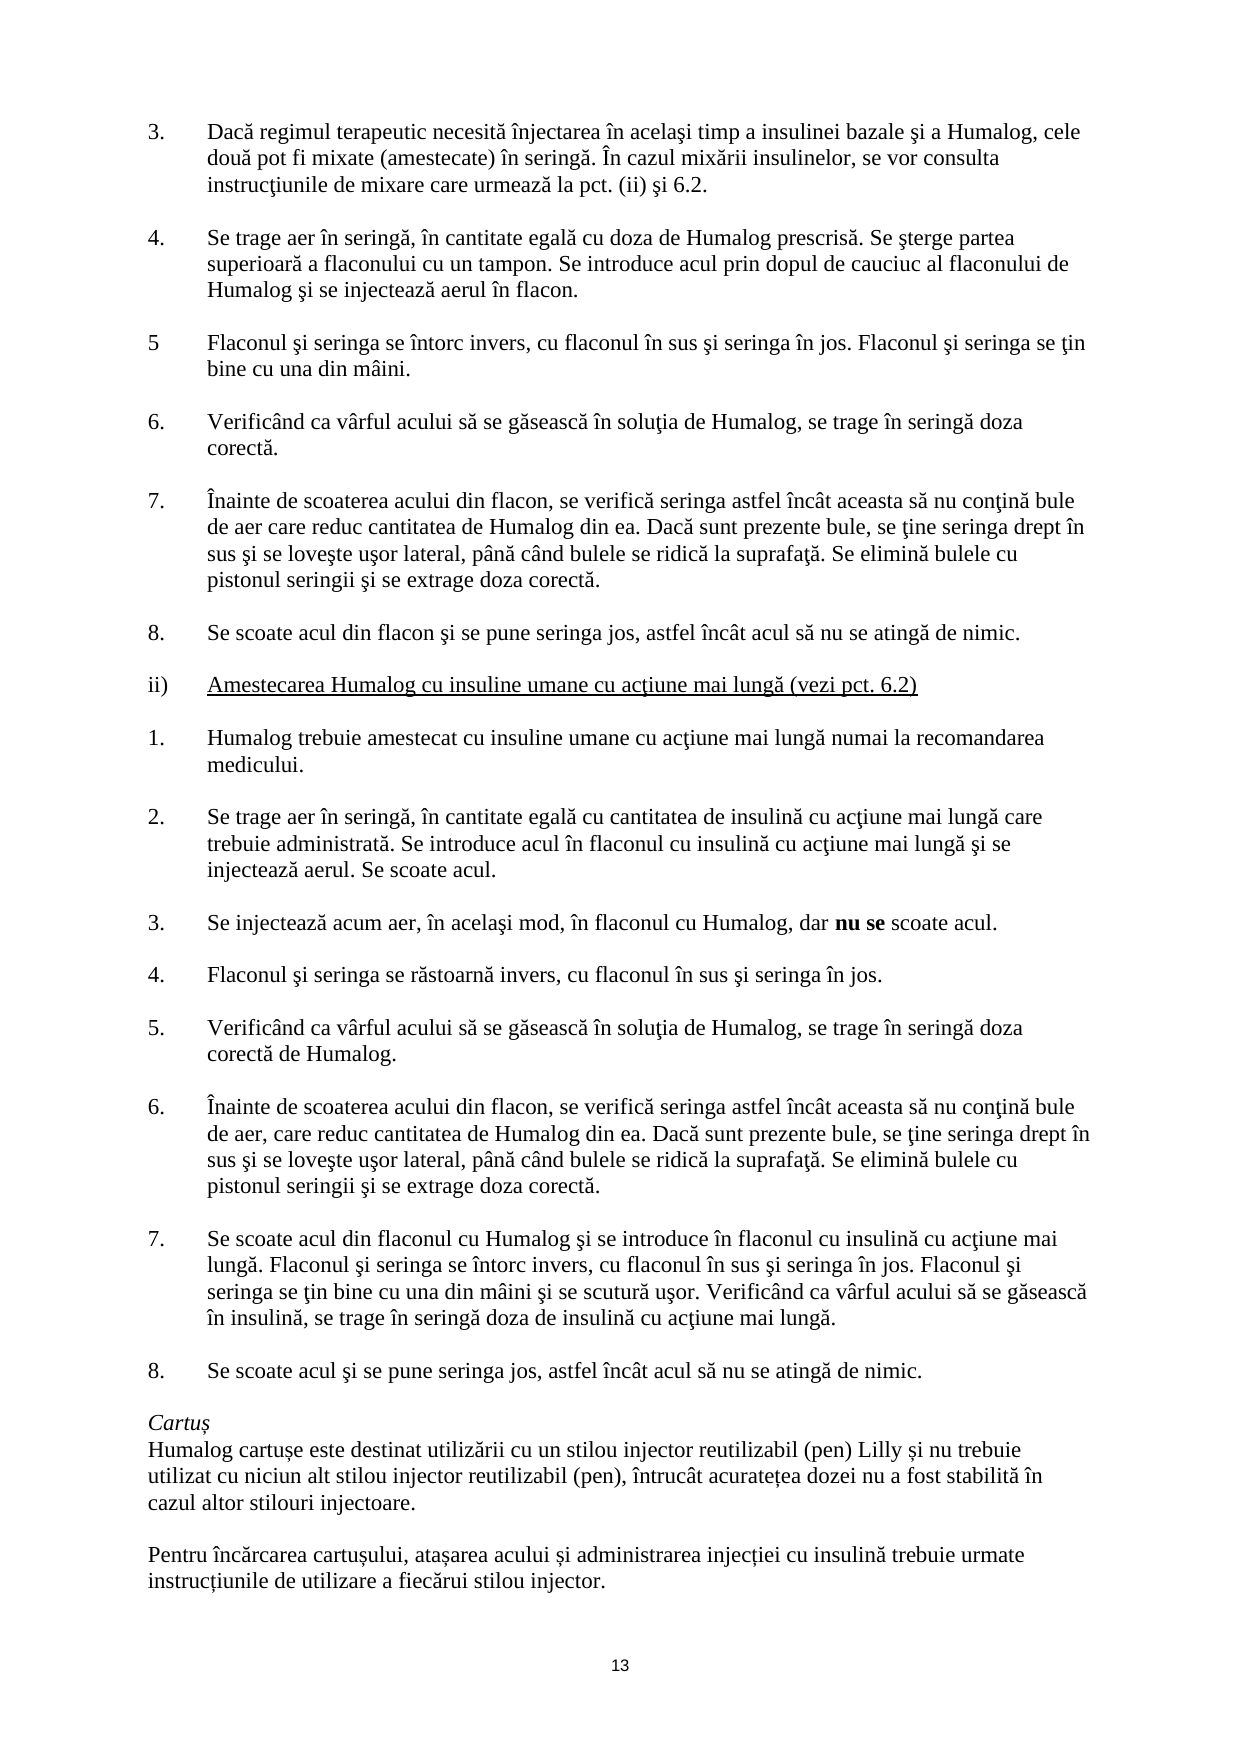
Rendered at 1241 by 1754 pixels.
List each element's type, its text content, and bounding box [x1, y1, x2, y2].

text Humalog cartușe este destinat utilizării cu un stilou injector reutilizabil (pen) Lilly și nu trebuie utilizat cu niciun alt stilou injector reutilizabil (pen), întrucât acuratețea dozei nu a fost stabilită în cazul altor stilouri injectoare. [148, 1436, 1091, 1515]
text 3. Se injectează acum aer, în acelaşi mod, în flaconul cu Humalog, dar nu se scoate acul. [148, 909, 1092, 935]
text 5. Verificând ca vârful acului să se găsească în soluţia de Humalog, se trage în seringă doza corectă de Humalog. [148, 1014, 1092, 1067]
text 1. Humalog trebuie amestecat cu insuline umane cu acţiune mai lungă numai la recomandarea medicului. [148, 724, 1092, 777]
text 3. Dacă regimul terapeutic necesită înjectarea în acelaşi timp a insulinei bazale şi a Humalog, cele două pot fi mixate (amestecate) în seringă. În cazul mixării insulinelor, se vor consulta instrucţiunile de mixare care urmează la pct. (ii) şi 6.2. [148, 118, 1092, 197]
text Cartuș [148, 1409, 1091, 1436]
text 4. Se trage aer în seringă, în cantitate egală cu doza de Humalog prescrisă. Se şterge partea superioară a flaconului cu un tampon. Se introduce acul prin dopul de cauciuc al flaconului de Humalog şi se injectează aerul în flacon. [148, 223, 1092, 303]
text ii) Amestecarea Humalog cu insuline umane cu acţiune mai lungă (vezi pct. 6.2) [148, 672, 1092, 698]
text Pentru încărcarea cartușului, atașarea acului și administrarea injecției cu insulină trebuie urmate instrucțiunile de utilizare a fiecărui stilou injector. [148, 1541, 1092, 1594]
text 5 Flaconul şi seringa se întorc invers, cu flaconul în sus şi seringa în jos. Flaconul şi seringa se ţin bine cu una din mâini. [148, 329, 1092, 382]
text 6. Înainte de scoaterea acului din flacon, se verifică seringa astfel încât aceasta să nu conţină bule de aer, care reduc cantitatea de Humalog din ea. Dacă sunt prezente bule, se ţine seringa drept în sus şi se loveşte uşor lateral, până când bulele se ridică la suprafaţă. Se elimină bulele cu pistonul seringii şi se extrage doza corectă. [148, 1093, 1092, 1199]
text 2. Se trage aer în seringă, în cantitate egală cu cantitatea de insulină cu acţiune mai lungă care trebuie administrată. Se introduce acul în flaconul cu insulină cu acţiune mai lungă şi se injectează aerul. Se scoate acul. [148, 803, 1092, 882]
text 8. Se scoate acul din flacon şi se pune seringa jos, astfel încât acul să nu se atingă de nimic. [148, 619, 1092, 645]
text 4. Flaconul şi seringa se răstoarnă invers, cu flaconul în sus şi seringa în jos. [148, 961, 1092, 988]
text 6. Verificând ca vârful acului să se găsească în soluţia de Humalog, se trage în seringă doza corectă. [148, 408, 1092, 461]
text 8. Se scoate acul şi se pune seringa jos, astfel încât acul să nu se atingă de nimic. [148, 1357, 1092, 1383]
text 7. Se scoate acul din flaconul cu Humalog şi se introduce în flaconul cu insulină cu acţiune mai lungă. Flaconul şi seringa se întorc invers, cu flaconul în sus şi seringa în jos. Flaconul şi seringa se ţin bine cu una din mâini şi se scutură uşor. Verificând ca vârful acului să se găsească în insulină, se trage în seringă doza de insulină cu acţiune mai lungă. [148, 1225, 1092, 1330]
text 7. Înainte de scoaterea acului din flacon, se verifică seringa astfel încât aceasta să nu conţină bule de aer care reduc cantitatea de Humalog din ea. Dacă sunt prezente bule, se ţine seringa drept în sus şi se loveşte uşor lateral, până când bulele se ridică la suprafaţă. Se elimină bulele cu pistonul seringii şi se extrage doza corectă. [148, 487, 1092, 592]
